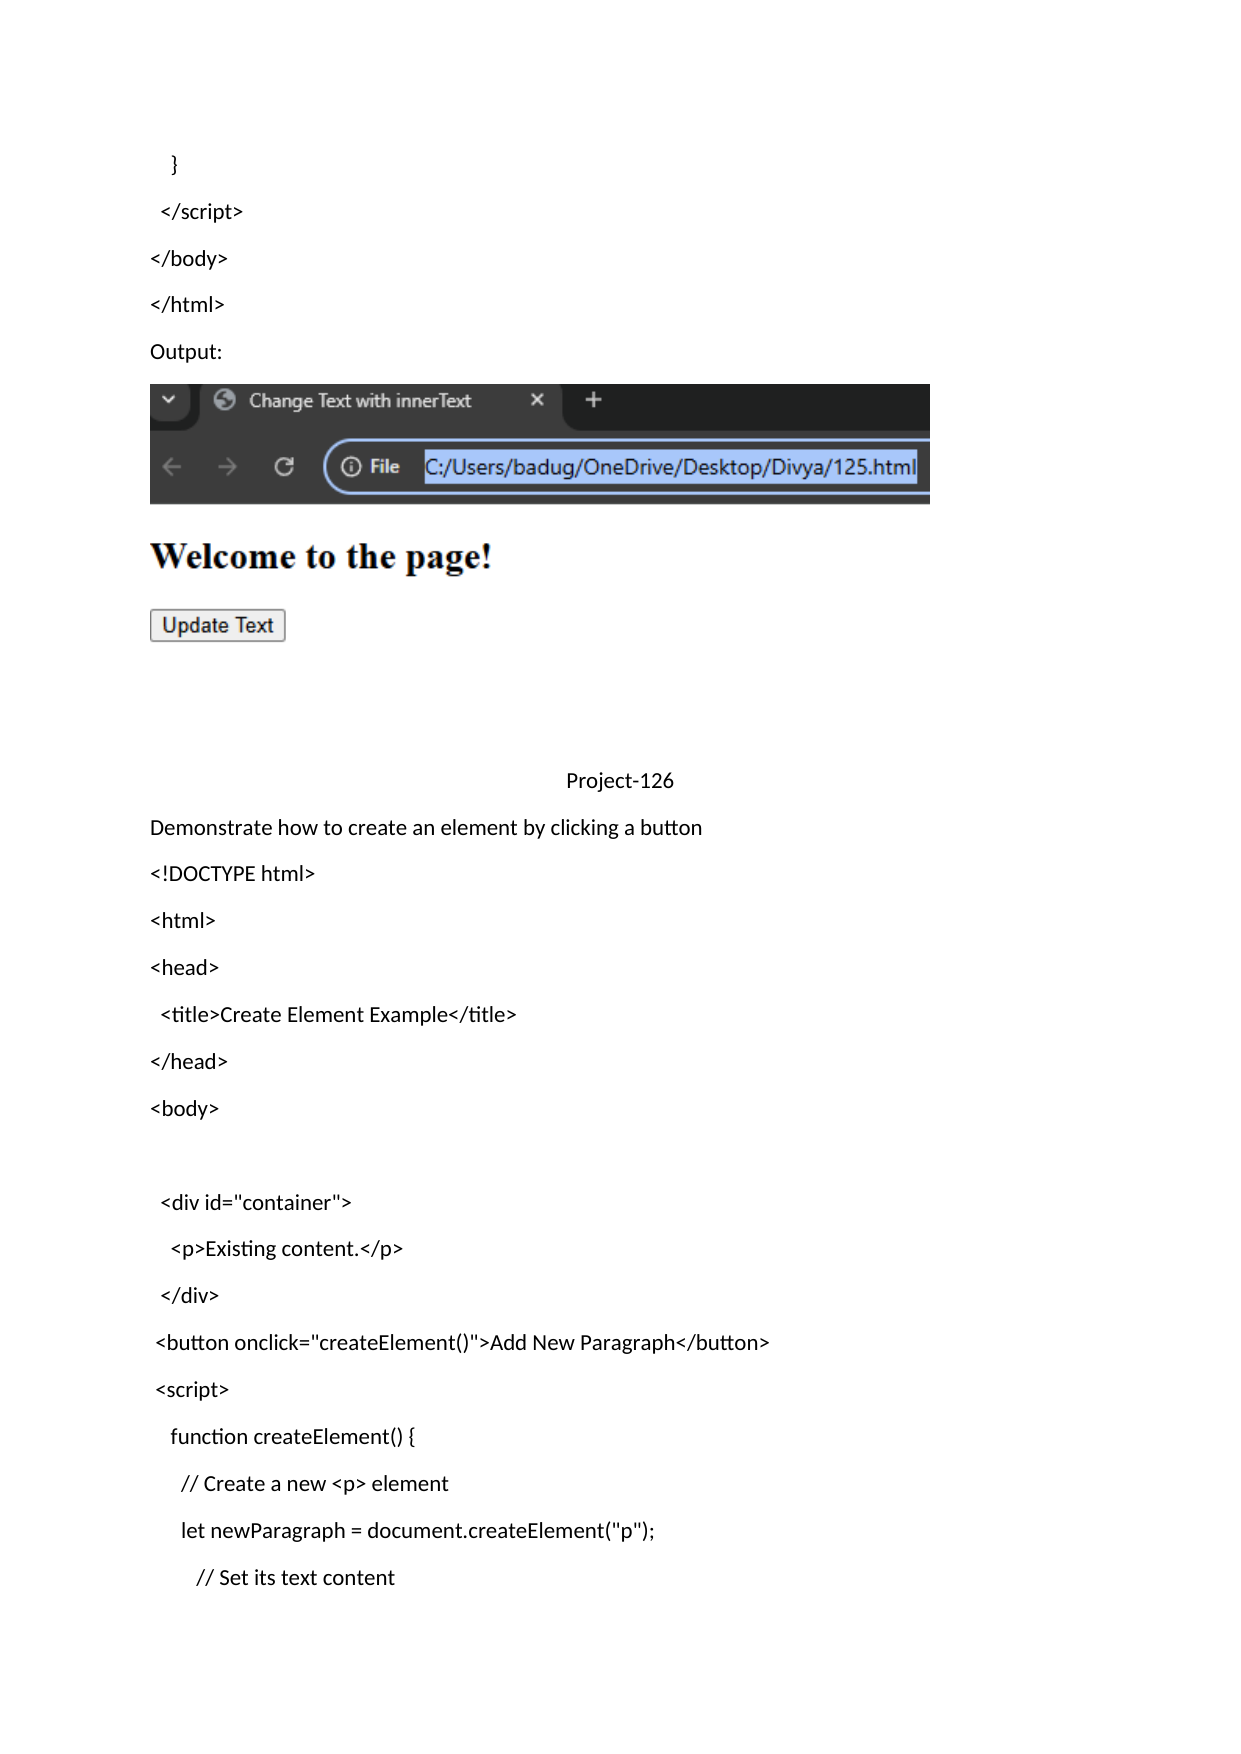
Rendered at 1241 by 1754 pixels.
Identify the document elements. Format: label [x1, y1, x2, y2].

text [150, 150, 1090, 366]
picture [150, 384, 930, 747]
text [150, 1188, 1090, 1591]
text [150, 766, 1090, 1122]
